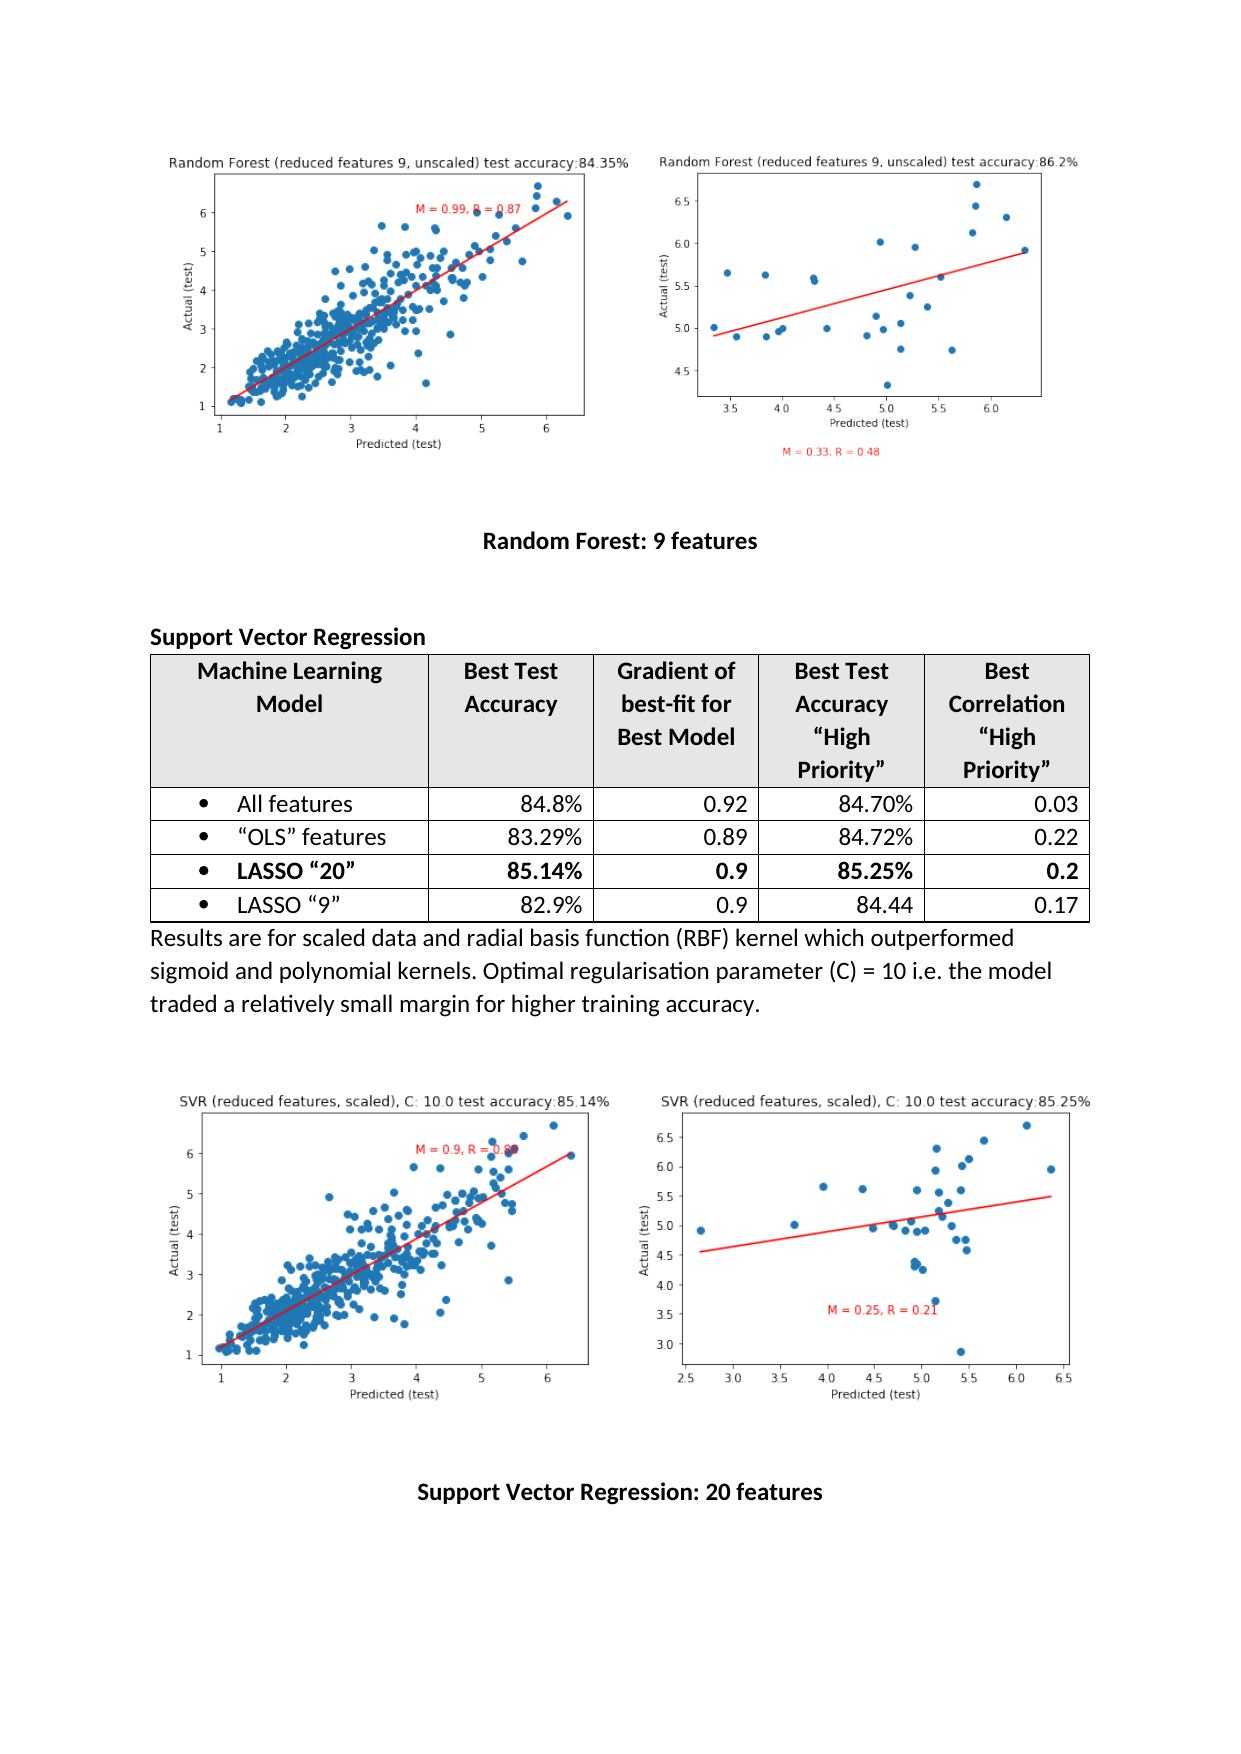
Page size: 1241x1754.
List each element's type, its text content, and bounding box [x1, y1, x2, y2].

table_cell Random Forest: 9 features [150, 525, 1090, 574]
table_header [150, 1088, 620, 1476]
table_header Best Test Accuracy [429, 655, 593, 787]
table_header Machine Learning Model [151, 655, 428, 787]
table_cell 85.14% [429, 855, 593, 888]
table_cell 0.03 [925, 788, 1089, 820]
text Support Vector Regression [150, 621, 1090, 652]
picture [631, 1087, 1091, 1408]
table_cell Support Vector Regression: 20 features [150, 1476, 1090, 1526]
table_cell LASSO “9” [151, 889, 428, 921]
table_cell 84.70% [759, 788, 924, 820]
table_cell 84.44 [759, 889, 924, 921]
table_cell 0.9 [594, 889, 758, 921]
picture [161, 1087, 618, 1408]
table_cell 83.29% [429, 821, 593, 854]
table_cell 0.89 [594, 821, 758, 854]
table_header Best Test Accuracy “High Priority” [759, 655, 924, 787]
table_cell 0.2 [925, 855, 1089, 888]
table_cell 84.8% [429, 788, 593, 820]
table_cell 82.9% [429, 889, 593, 921]
table_cell 85.25% [759, 855, 924, 888]
table_header Best Correlation “High Priority” [925, 655, 1089, 787]
table_cell 0.22 [925, 821, 1089, 854]
table_cell 0.92 [594, 788, 758, 820]
table_cell “OLS” features [151, 821, 428, 854]
table_header [641, 150, 1090, 525]
table_cell 0.17 [925, 889, 1089, 921]
table_cell 84.72% [759, 821, 924, 854]
table_cell All features [151, 788, 428, 820]
table_cell 0.9 [594, 855, 758, 888]
table_header [150, 150, 641, 525]
table_cell LASSO “20” [151, 855, 428, 888]
table_header [620, 1088, 1090, 1476]
picture [161, 150, 637, 457]
picture [652, 150, 1085, 465]
table_header Gradient of best-fit for Best Model [594, 655, 758, 787]
text Results are for scaled data and radial basis function (RBF) kernel which outperformed sigmoid and polynomial kernels. Optimal regularisation parameter (C) = 10 i.e. the model traded a relatively small margin for higher training accuracy. [150, 923, 1090, 1019]
